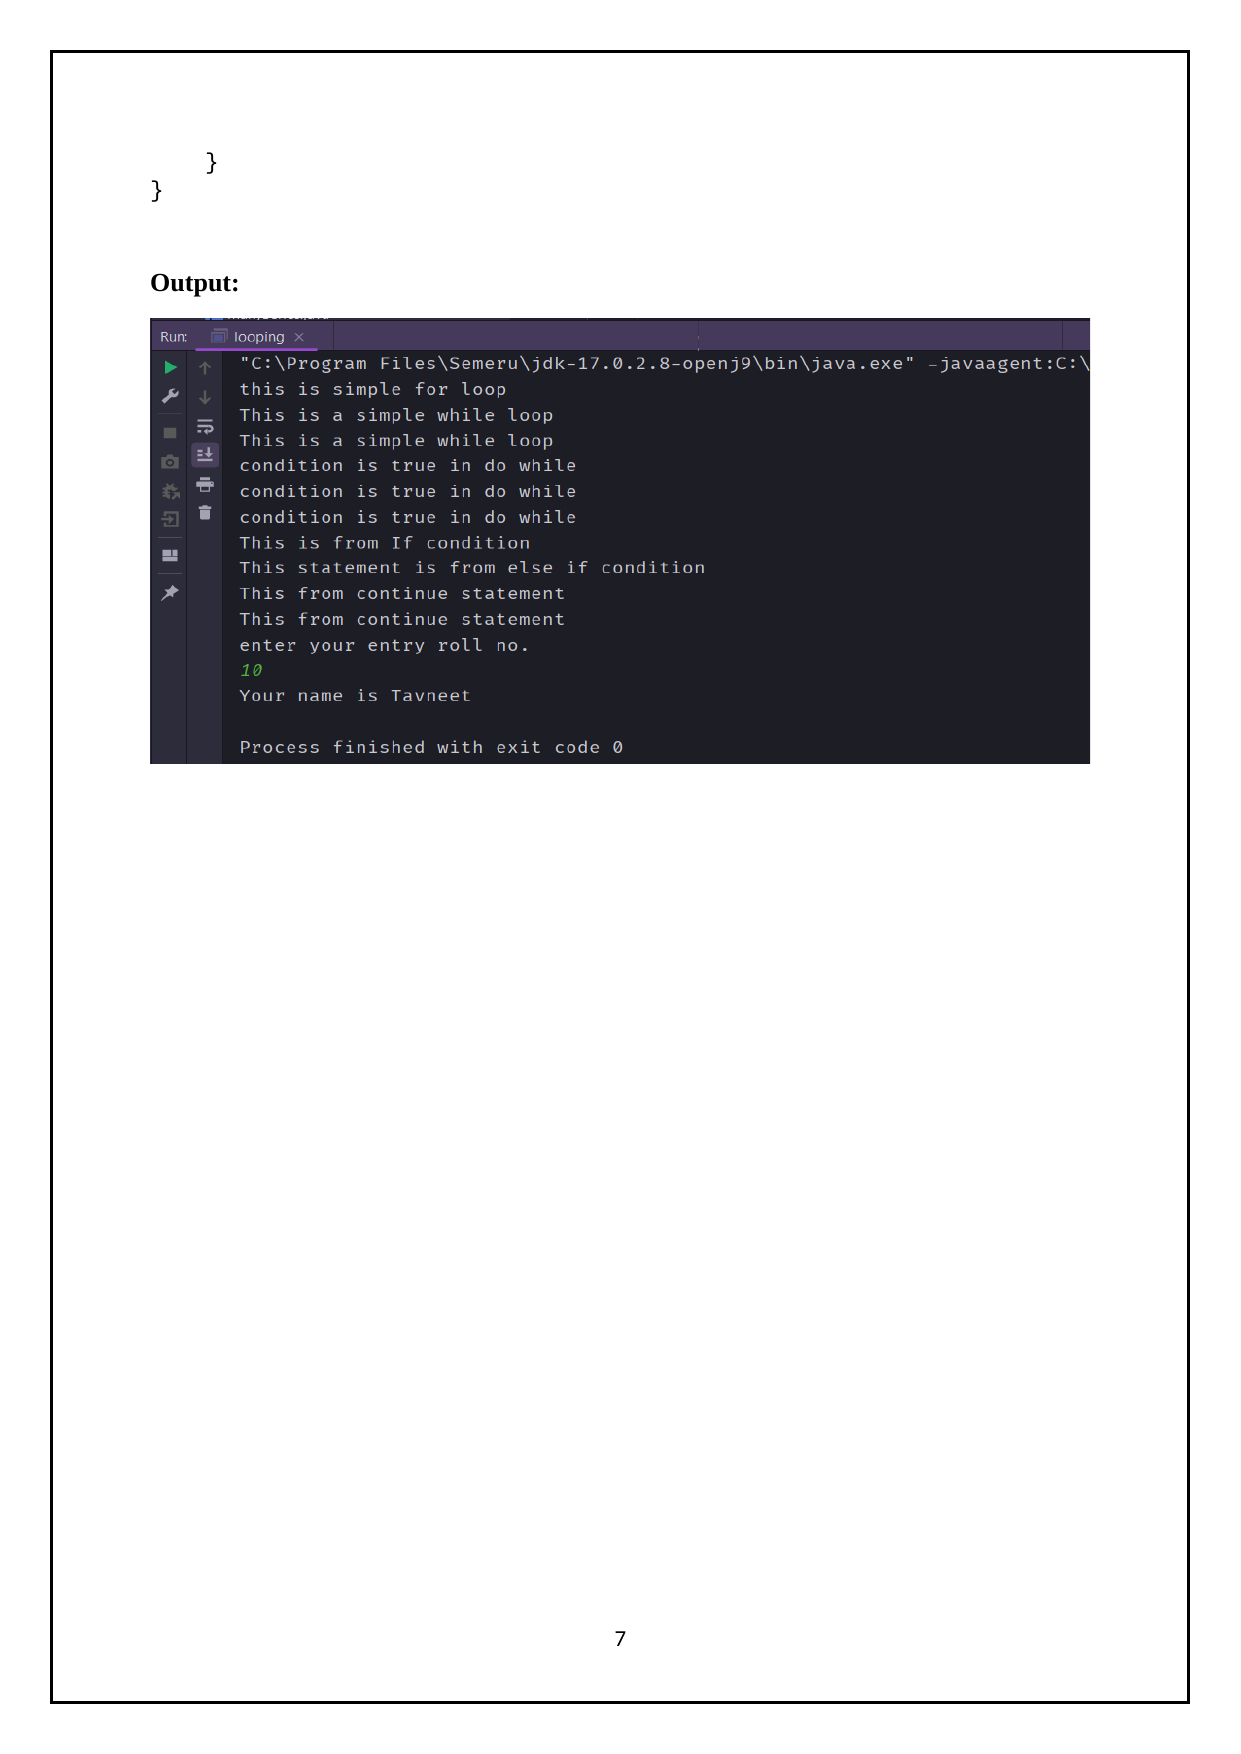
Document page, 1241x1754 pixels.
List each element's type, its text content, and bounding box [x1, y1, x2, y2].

picture [150, 318, 1091, 764]
text Output: [150, 267, 1090, 297]
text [150, 150, 1090, 204]
